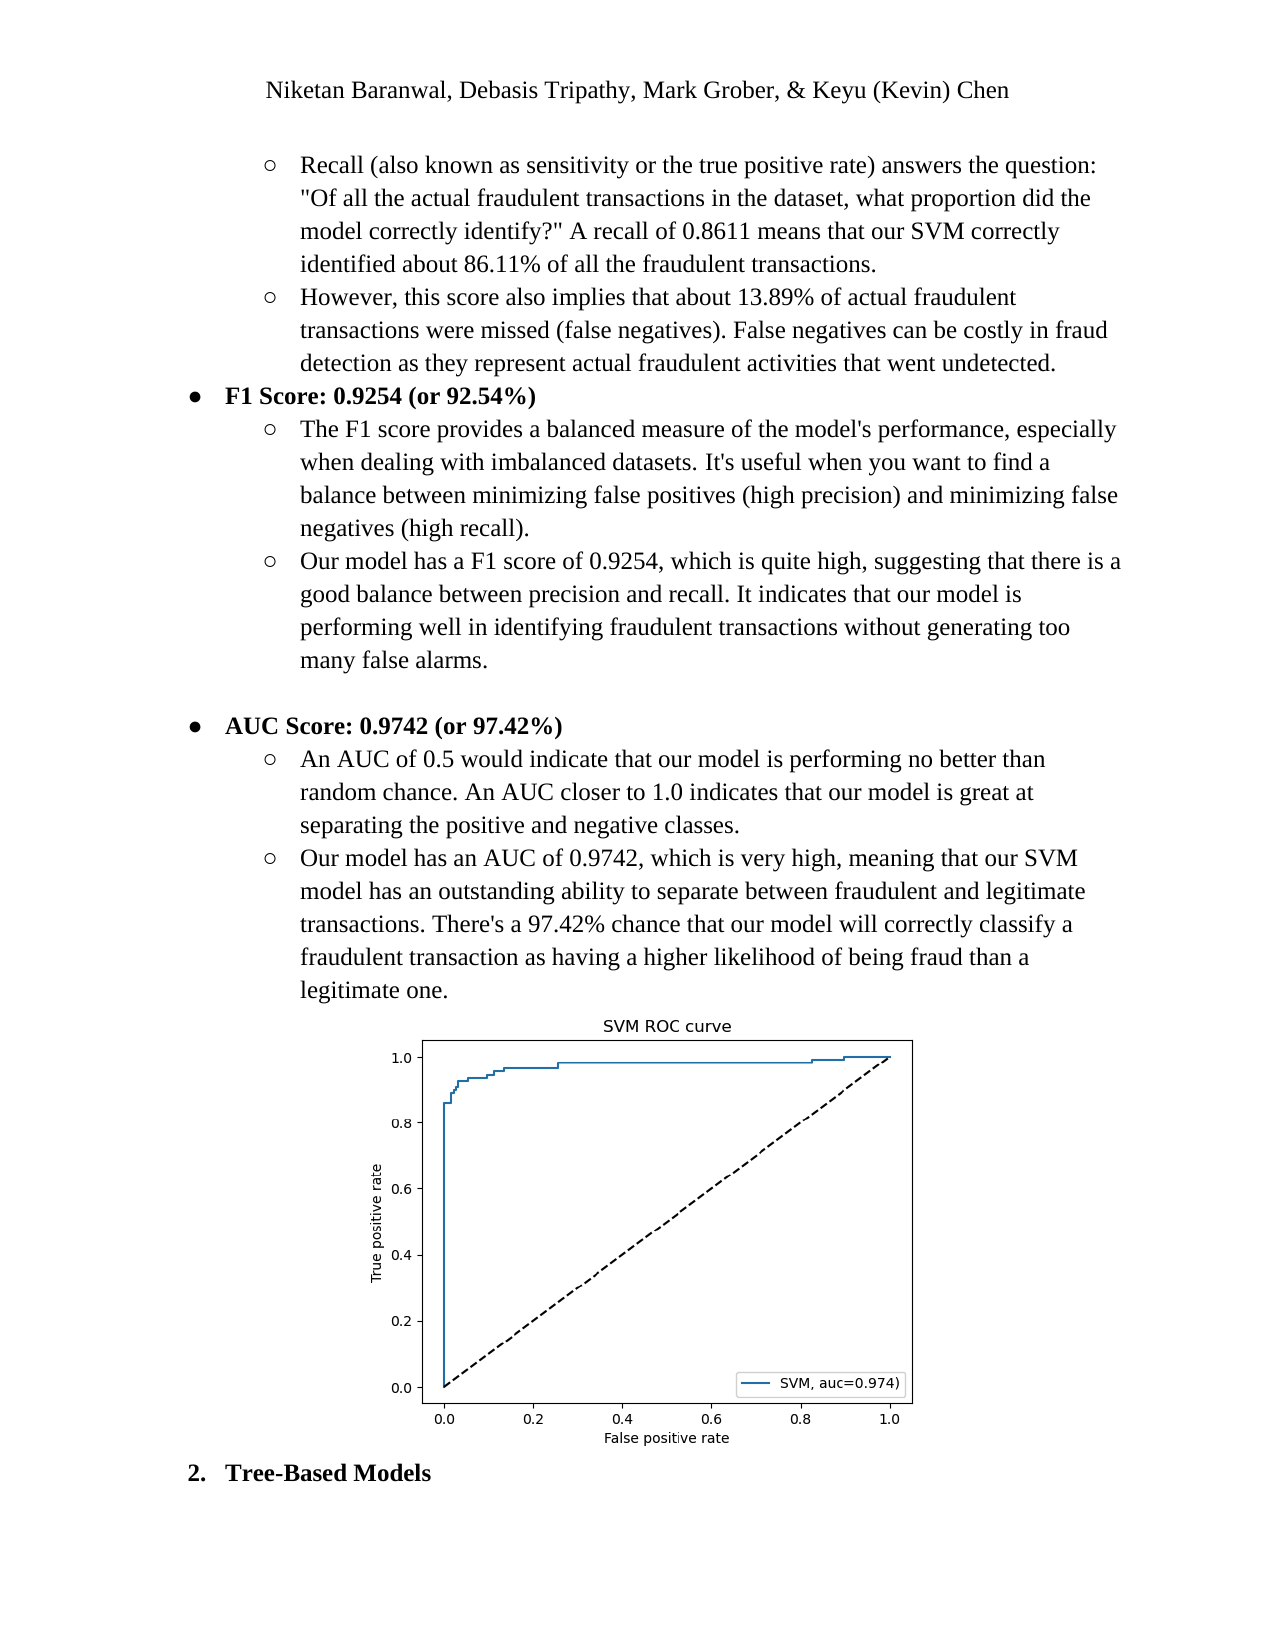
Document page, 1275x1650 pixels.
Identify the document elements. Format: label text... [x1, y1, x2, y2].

list An AUC of 0.5 would indicate that our model is performing no better than random chance. An AUC closer to 1.0 indicates that our model is great at separating the positive and negative classes. [262, 744, 1125, 839]
list F1 Score: 0.9254 (or 92.54%) [187, 381, 1125, 410]
list Recall (also known as sensitivity or the true positive rate) answers the question: "Of all the actual fraudulent transactions in the dataset, what proportion did the model correctly identify?" A recall of 0.8611 means that our SVM correctly identified about 86.11% of all the fraudulent transactions. [262, 150, 1125, 278]
list Our model has a F1 score of 0.9254, which is quite high, suggesting that there is a good balance between precision and recall. It indicates that our model is performing well in identifying fraudulent transactions without generating too many false alarms. [262, 546, 1125, 674]
list However, this score also implies that about 13.89% of actual fraudulent transactions were missed (false negatives). False negatives can be costly in fraud detection as they represent actual fraudulent activities that went undetected. [262, 282, 1125, 377]
list AUC Score: 0.9742 (or 97.42%) [187, 711, 1125, 740]
list Tree-Based Models [187, 1458, 1125, 1486]
list Our model has an AUC of 0.9742, which is very high, meaning that our SVM model has an outstanding ability to separate between fraudulent and legitimate transactions. There's a 97.42% chance that our model will correctly classify a fraudulent transaction as having a higher likelihood of being fraud than a legitimate one. [262, 843, 1125, 1004]
picture [350, 1008, 925, 1454]
list The F1 score provides a balanced measure of the model's performance, especially when dealing with imbalanced datasets. It's useful when you want to find a balance between minimizing false positives (high precision) and minimizing false negatives (high recall). [262, 414, 1125, 542]
